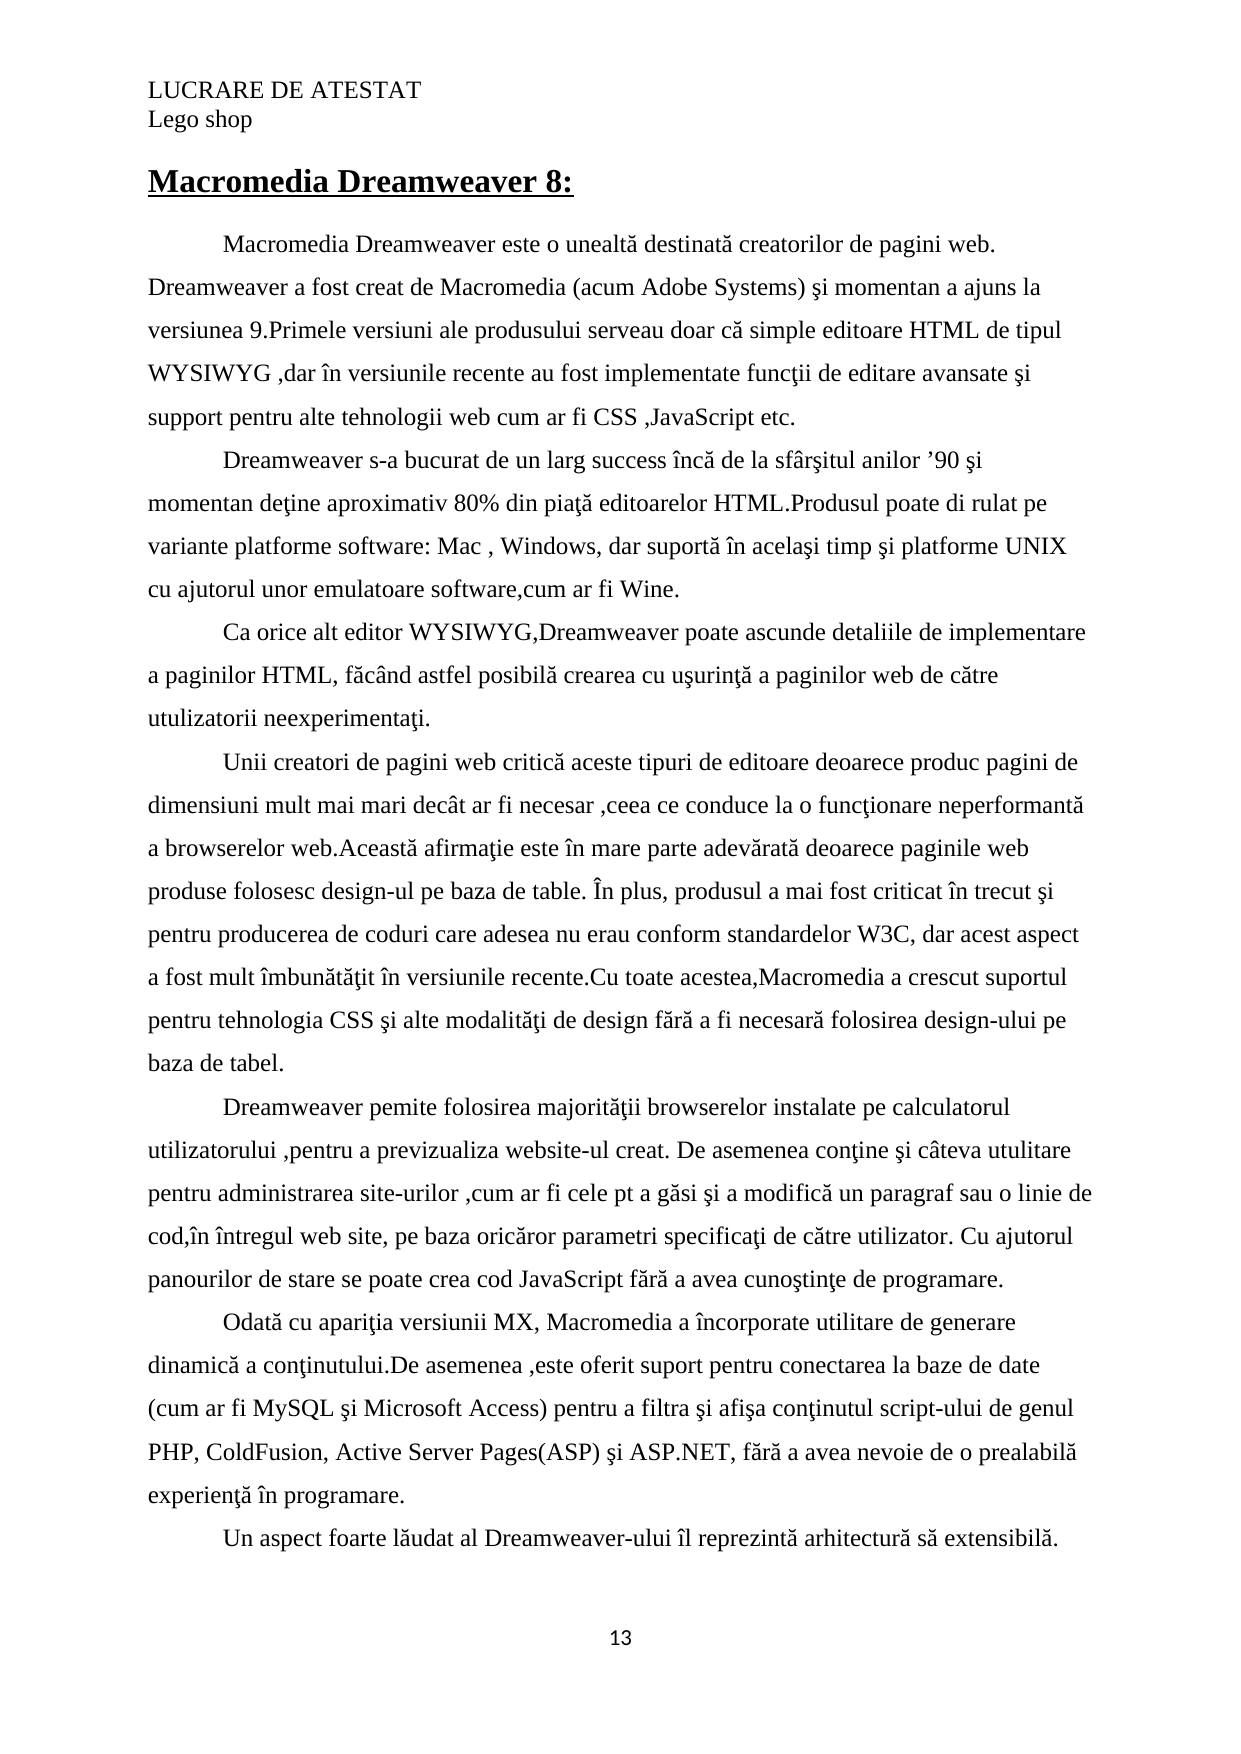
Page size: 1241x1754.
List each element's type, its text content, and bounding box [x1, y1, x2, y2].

text Un aspect foarte lăudat al Dreamweaver-ului îl reprezintă arhitectură să extensibilă. [148, 1523, 1093, 1552]
text Unii creatori de pagini web critică aceste tipuri de editoare deoarece produc pagini de dimensiuni mult mai mari decât ar fi necesar ,ceea ce conduce la o funcţionare neperformantă a browserelor web.Această afirmaţie este în mare parte adevărată deoarece paginile web produse folosesc design-ul pe baza de table. În plus, produsul a mai fost criticat în trecut şi pentru producerea de coduri care adesea nu erau conform standardelor W3C, dar acest aspect a fost mult îmbunătăţit în versiunile recente.Cu toate acestea,Macromedia a crescut suportul pentru tehnologia CSS şi alte modalităţi de design fără a fi necesară folosirea design-ului pe baza de tabel. [148, 747, 1093, 1077]
text Macromedia Dreamweaver este o unealtă destinată creatorilor de pagini web. Dreamweaver a fost creat de Macromedia (acum Adobe Systems) şi momentan a ajuns la versiunea 9.Primele versiuni ale produsului serveau doar că simple editoare HTML de tipul WYSIWYG ,dar în versiunile recente au fost implementate funcţii de editare avansate şi support pentru alte tehnologii web cum ar fi CSS ,JavaScript etc. [148, 229, 1093, 430]
text Ca orice alt editor WYSIWYG,Dreamweaver poate ascunde detaliile de implementare a paginilor HTML, făcând astfel posibilă crearea cu uşurinţă a paginilor web de către utulizatorii neexperimentaţi. [148, 617, 1093, 732]
subtitle Macromedia Dreamweaver 8: [148, 162, 1093, 200]
text Dreamweaver s-a bucurat de un larg success încă de la sfârşitul anilor ’90 şi momentan deţine aproximativ 80% din piaţă editoarelor HTML.Produsul poate di rulat pe variante platforme software: Mac , Windows, dar suportă în acelaşi timp şi platforme UNIX cu ajutorul unor emulatoare software,cum ar fi Wine. [148, 445, 1093, 603]
text Odată cu apariţia versiunii MX, Macromedia a încorporate utilitare de generare dinamică a conţinutului.De asemenea ,este oferit suport pentru conectarea la baze de date (cum ar fi MySQL şi Microsoft Access) pentru a filtra şi afişa conţinutul script-ului de genul PHP, ColdFusion, Active Server Pages(ASP) şi ASP.NET, fără a avea nevoie de o prealabilă experienţă în programare. [148, 1307, 1093, 1508]
text Dreamweaver pemite folosirea majorităţii browserelor instalate pe calculatorul utilizatorului ,pentru a previzualiza website-ul creat. De asemenea conţine şi câteva utulitare pentru administrarea site-urilor ,cum ar fi cele pt a găsi şi a modifică un paragraf sau o linie de cod,în întregul web site, pe baza oricăror parametri specificaţi de către utilizator. Cu ajutorul panourilor de stare se poate crea cod JavaScript fără a avea cunoştinţe de programare. [148, 1092, 1093, 1293]
